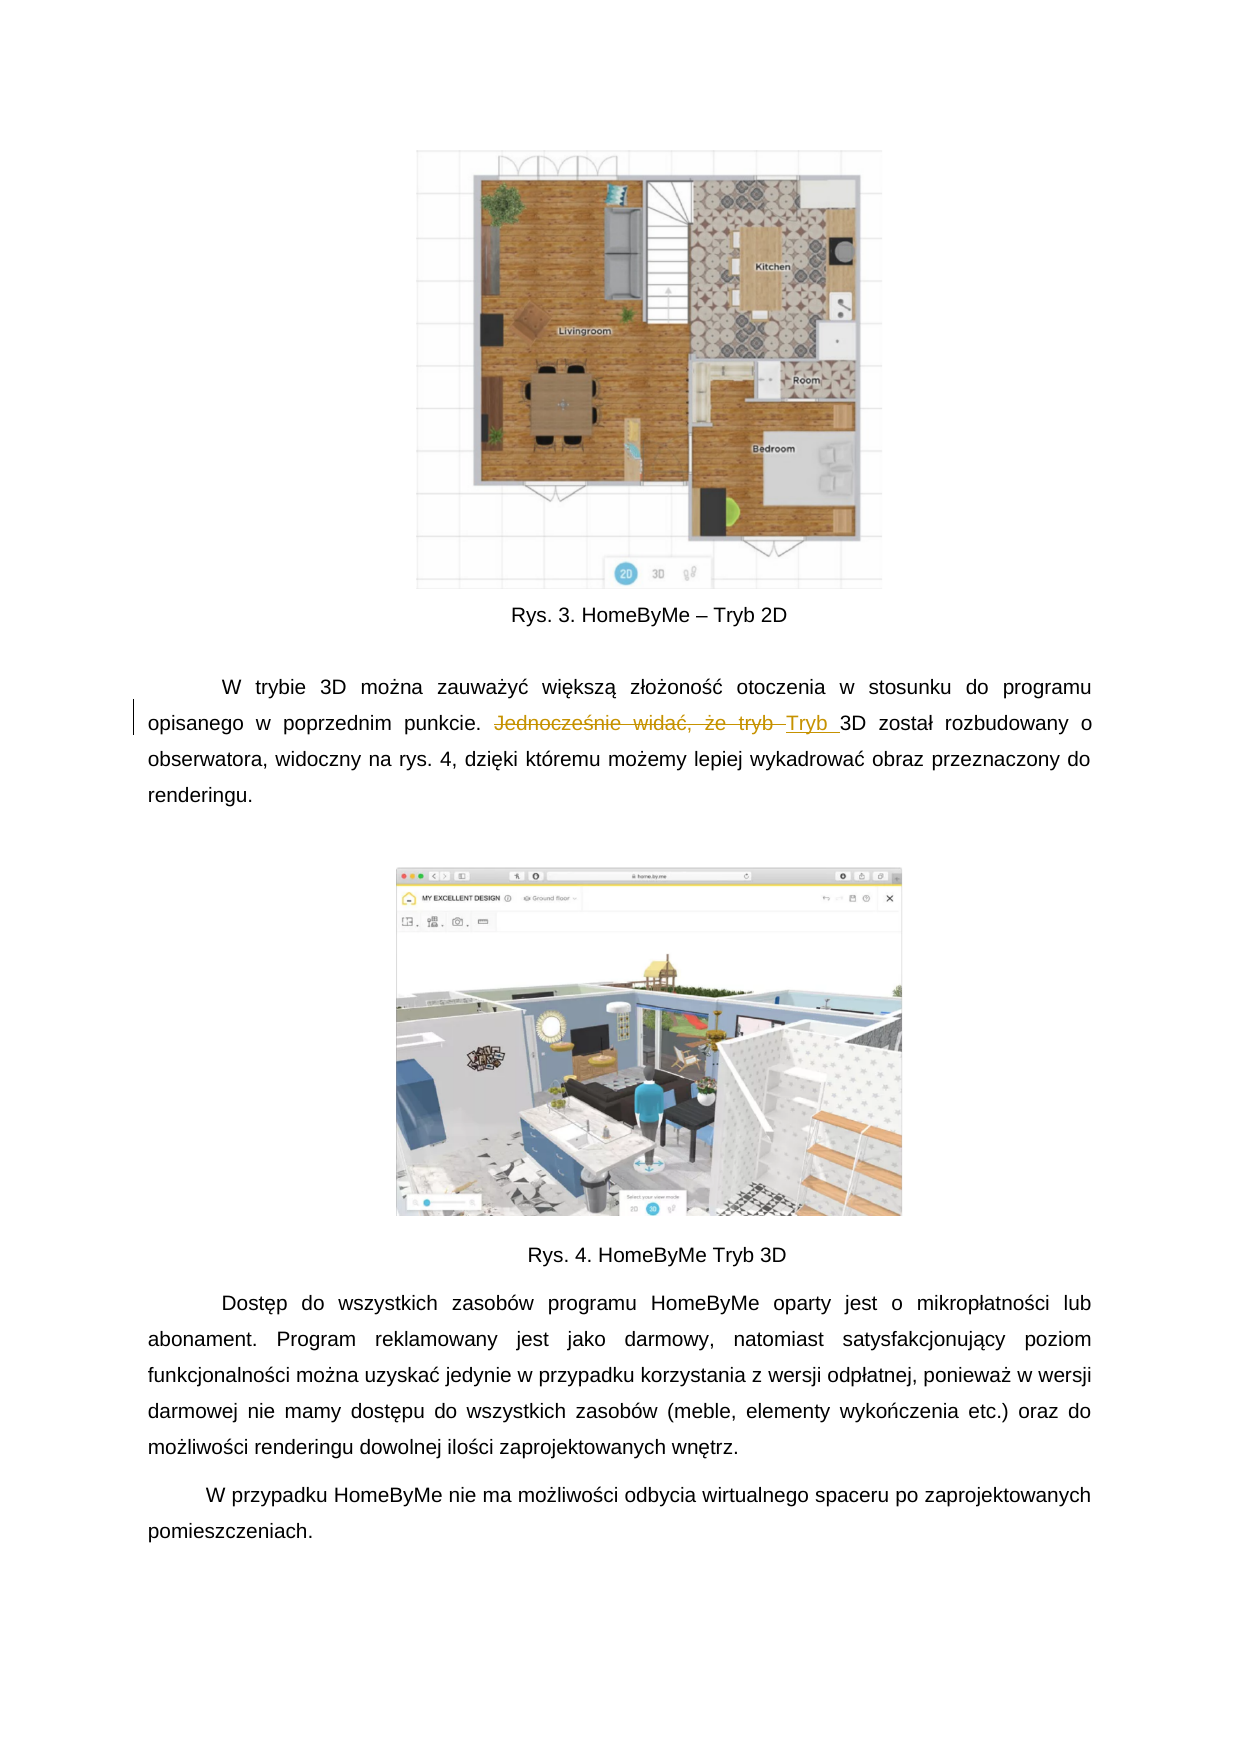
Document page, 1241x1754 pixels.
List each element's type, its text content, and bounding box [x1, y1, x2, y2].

text Rys. 4. HomeByMe Tryb 3D [148, 1242, 1092, 1266]
picture [396, 867, 903, 1216]
text W przypadku HomeByMe nie ma możliwości odbycia wirtualnego spaceru po zaprojektowanych pomieszczeniach. [148, 1483, 1092, 1543]
text Rys. 3. HomeByMe – Tryb 2D [148, 603, 1092, 627]
picture [416, 150, 883, 589]
text W trybie 3D można zauważyć większą złożoność otoczenia w stosunku do programu opisanego w poprzednim punkcie. 3D został rozbudowany o obserwatora, widoczny na rys. 4, dzięki któremu możemy lepiej wykadrować obraz przeznaczony do renderingu. [148, 675, 1092, 807]
text Dostęp do wszystkich zasobów programu HomeByMe oparty jest o mikropłatności lub abonament. Program reklamowany jest jako darmowy, natomiast satysfakcjonujący poziom funkcjonalności można uzyskać jedynie w przypadku korzystania z wersji odpłatnej, ponieważ w wersji darmowej nie mamy dostępu do wszystkich zasobów (meble, elementy wykończenia etc.) oraz do możliwości renderingu dowolnej ilości zaprojektowanych wnętrz. [148, 1291, 1092, 1459]
